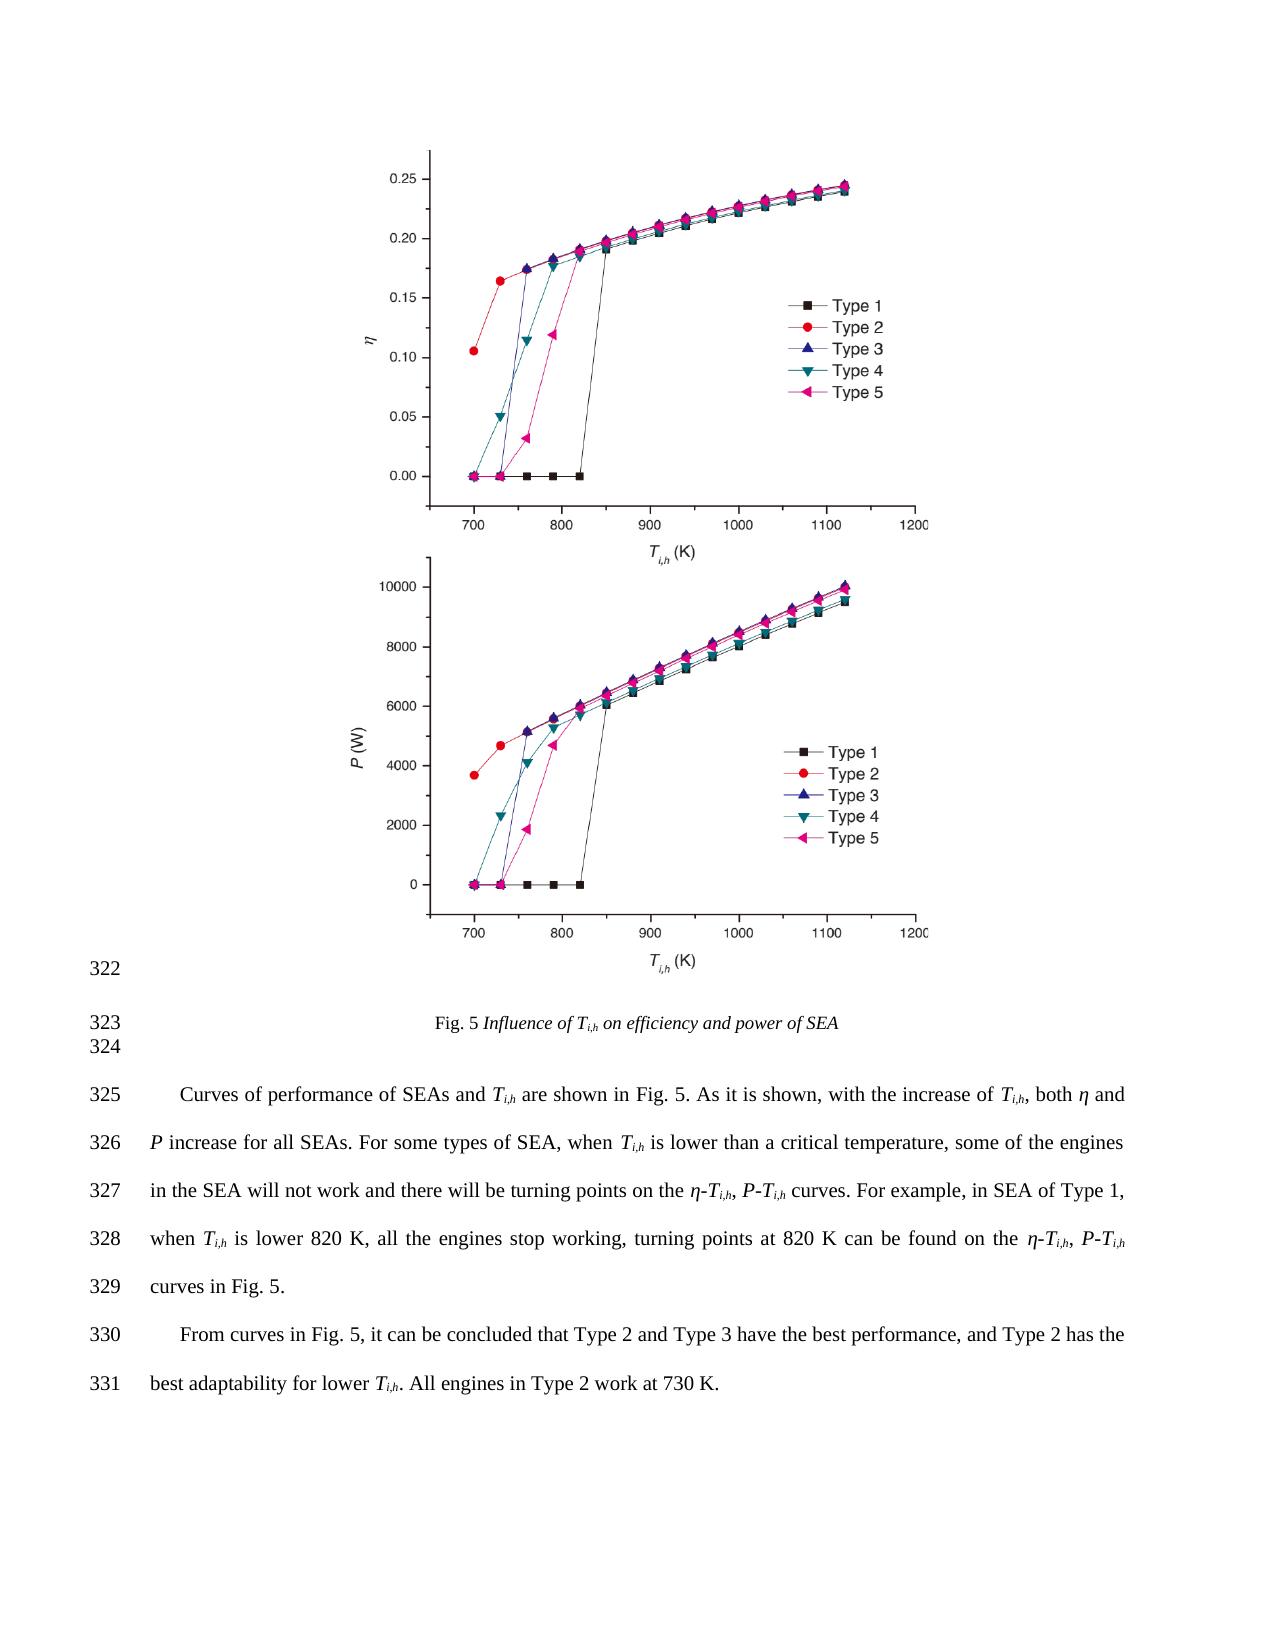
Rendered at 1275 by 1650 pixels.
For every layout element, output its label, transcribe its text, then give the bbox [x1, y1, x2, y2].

text Curves of performance of SEAs and Ti,h are shown in Fig. 5. As it is shown, with the increase of Ti,h, both η and P increase for all SEAs. For some types of SEA, when Ti,h is lower than a critical temperature, some of the engines in the SEA will not work and there will be turning points on the η-Ti,h, P-Ti,h curves. For example, in SEA of Type 1, when Ti,h is lower 820 K, all the engines stop working, turning points at 820 K can be found on the η-Ti,h, P-Ti,h curves in Fig. 5. [150, 1082, 1125, 1298]
text Fig. 5 Influence of Ti,h on efficiency and power of SEA [150, 1012, 1125, 1033]
text From curves in Fig. 5, it can be concluded that Type 2 and Type 3 have the best performance, and Type 2 has the best adaptability for lower Ti,h. All engines in Type 2 work at 730 K. [150, 1322, 1125, 1394]
